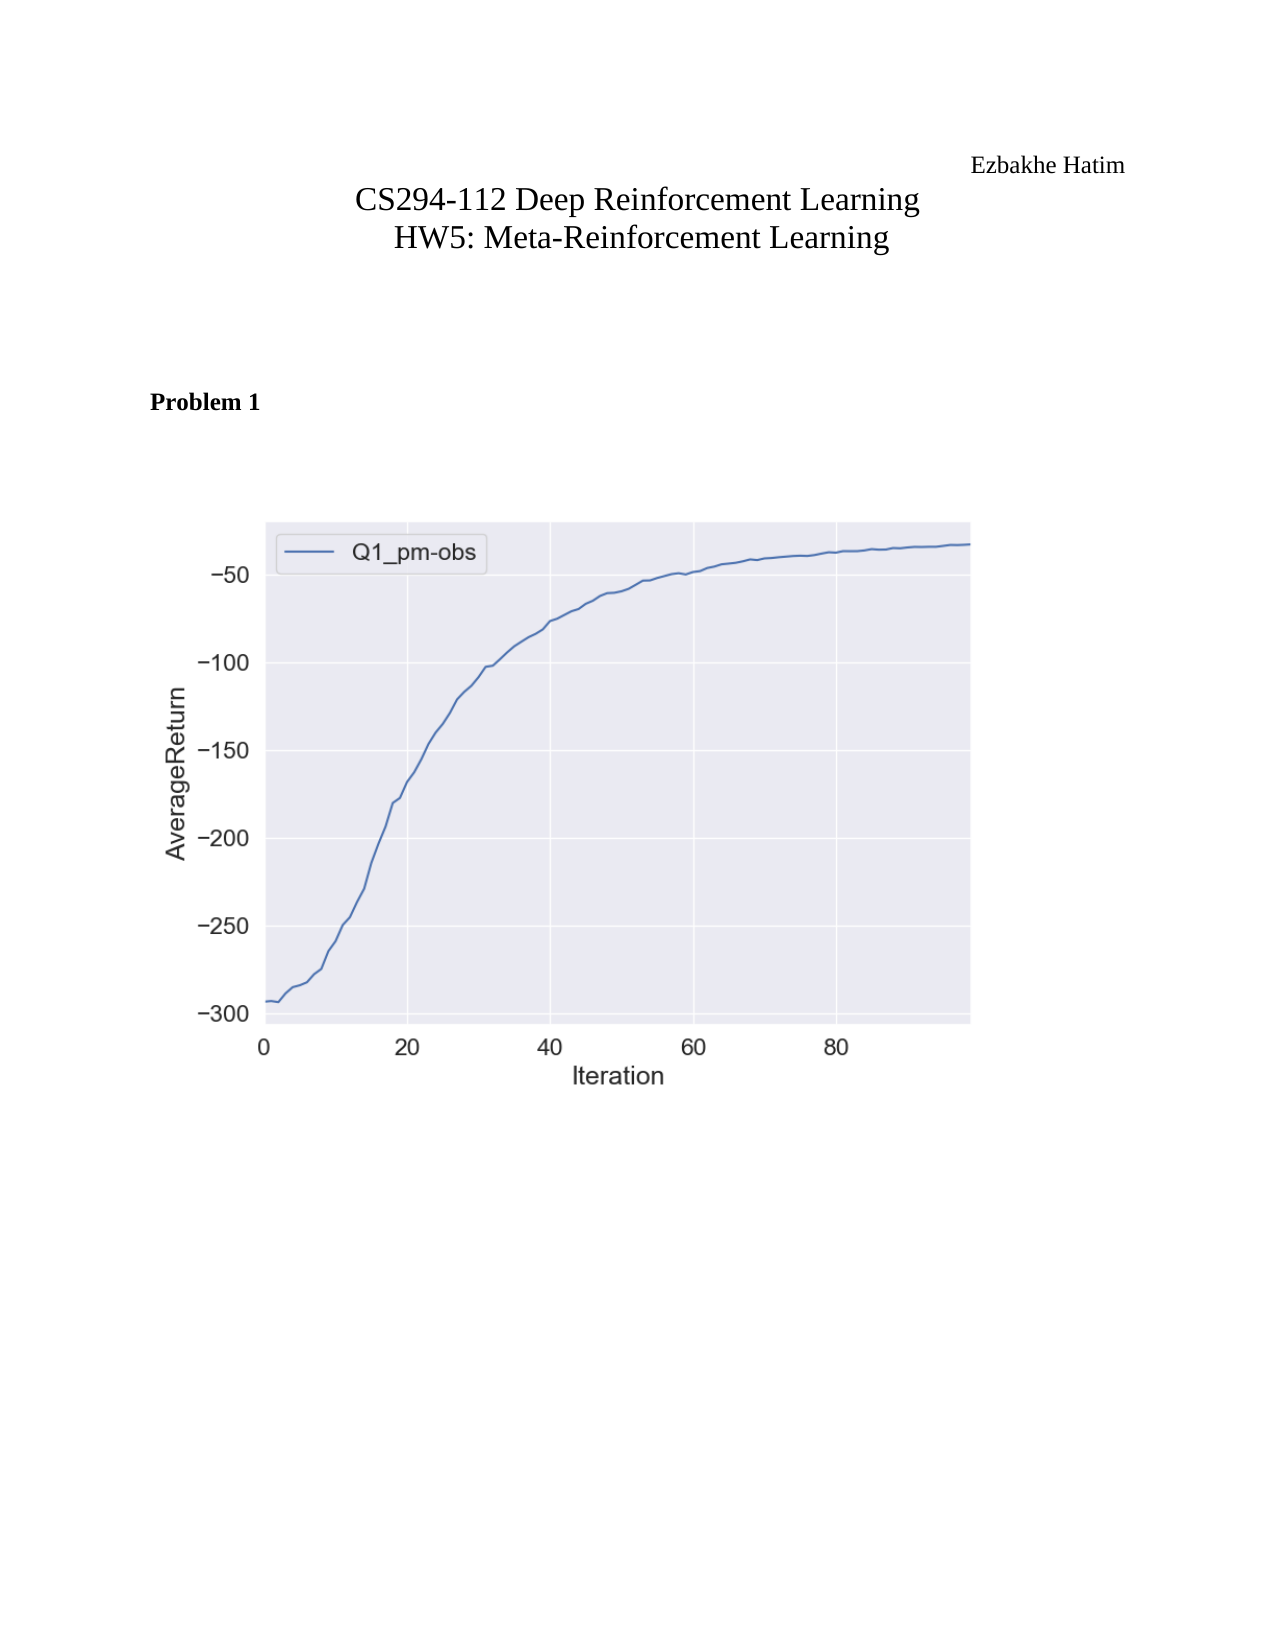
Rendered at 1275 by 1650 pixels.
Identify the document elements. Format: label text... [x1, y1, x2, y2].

text HW5: Meta-Reinforcement Learning [150, 217, 1125, 255]
text Ezbakhe Hatim [150, 150, 1125, 179]
text CS294-112 Deep Reinforcement Learning [150, 179, 1125, 217]
text Problem 1 [150, 387, 1125, 415]
picture [150, 444, 1063, 1097]
